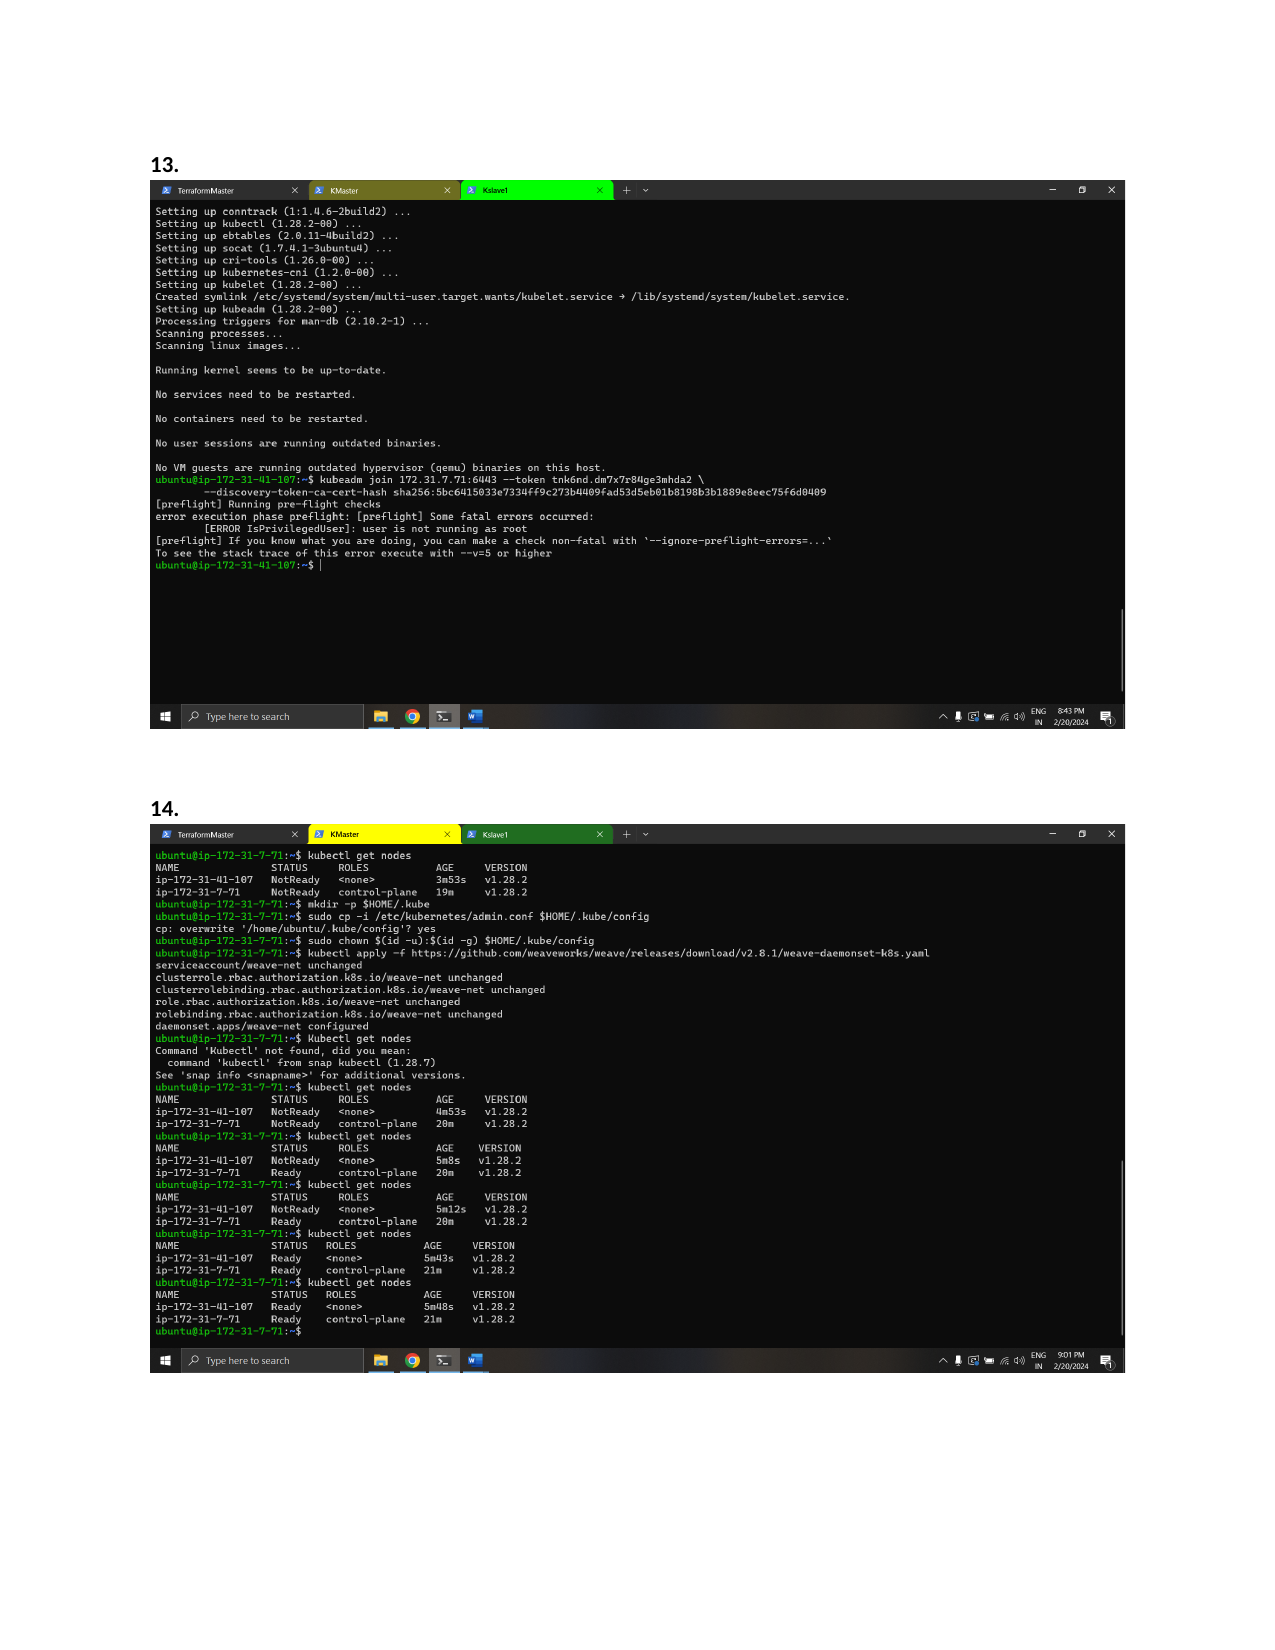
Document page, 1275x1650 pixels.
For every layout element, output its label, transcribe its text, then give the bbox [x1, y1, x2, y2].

text 13. [150, 150, 1125, 180]
picture [150, 180, 1125, 729]
text 14. [150, 794, 1125, 824]
picture [150, 824, 1125, 1373]
